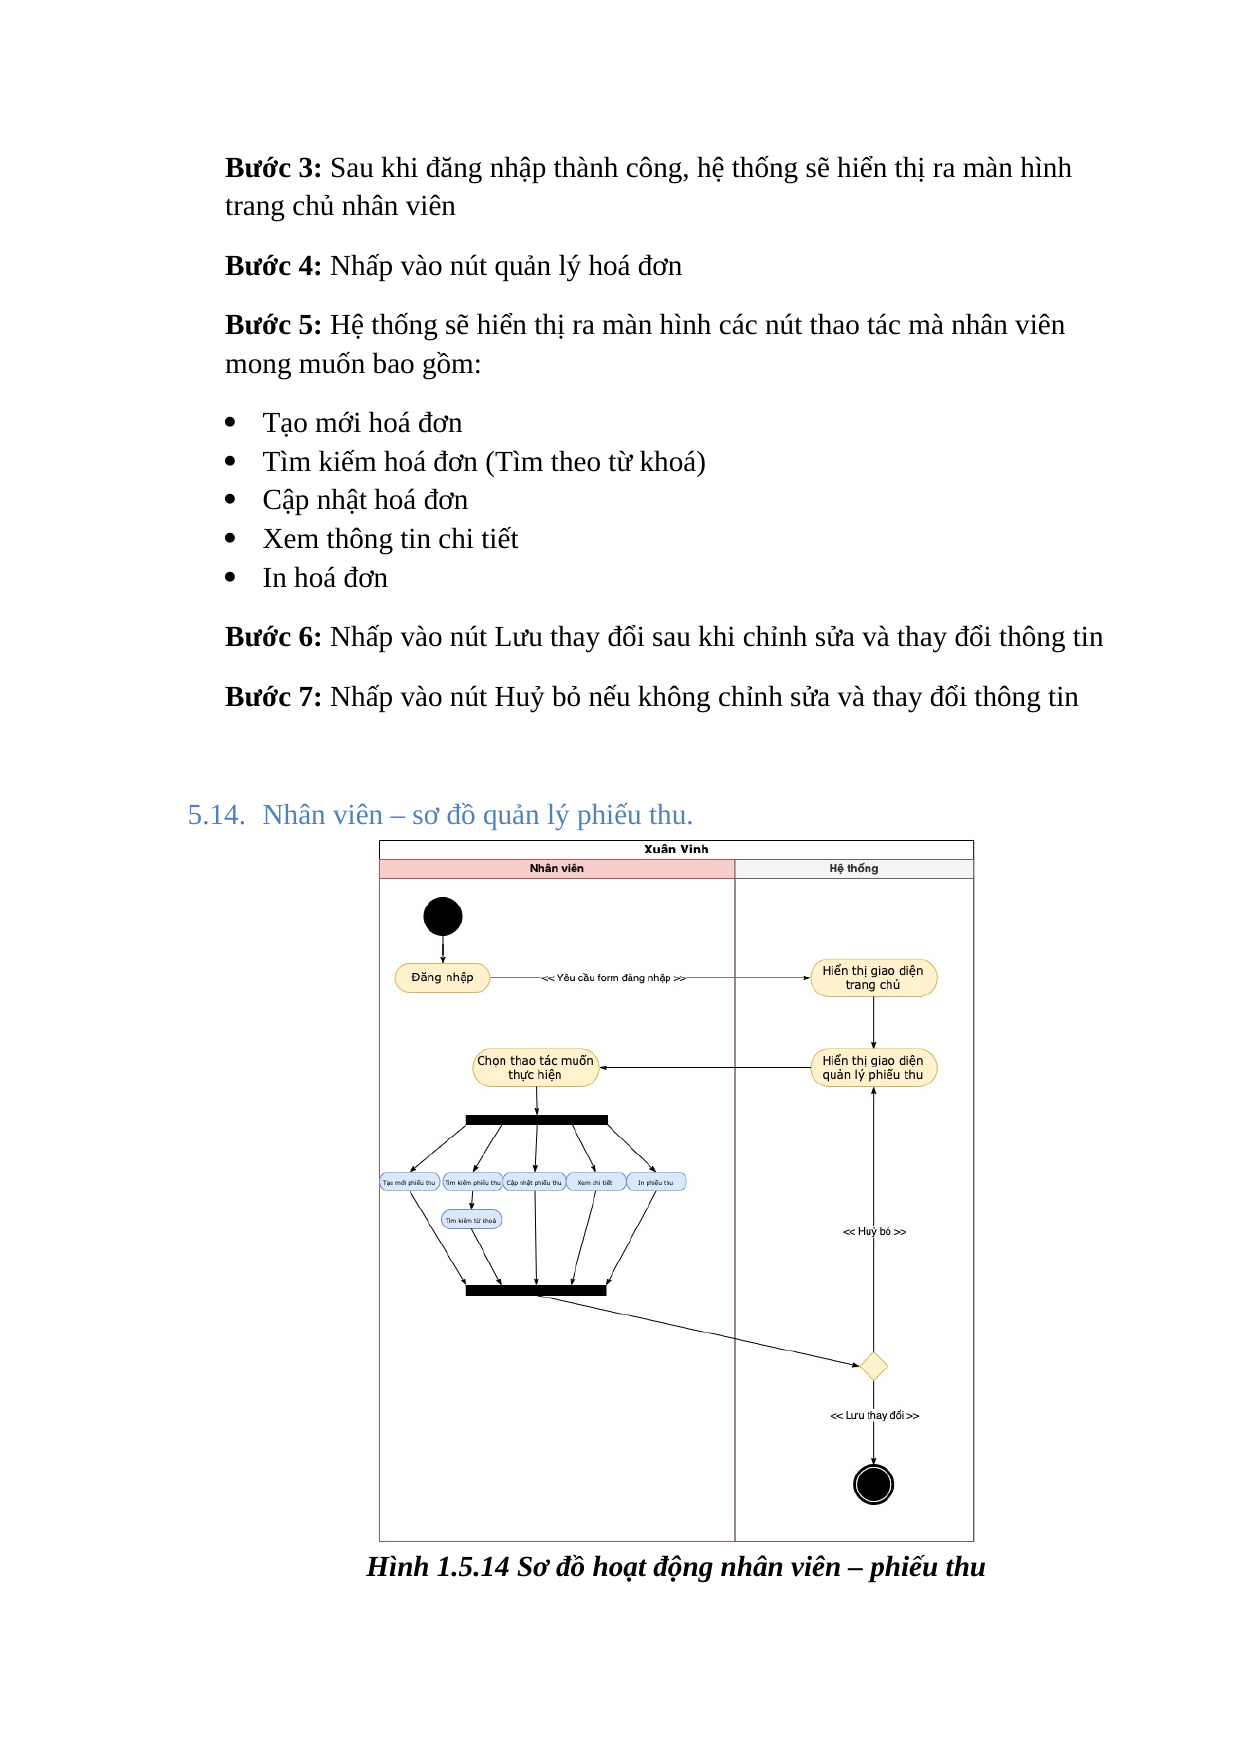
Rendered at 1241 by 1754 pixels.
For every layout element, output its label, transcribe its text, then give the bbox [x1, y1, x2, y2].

text Bước 6: Nhấp vào nút Lưu thay đổi sau khi chỉnh sửa và thay đổi thông tin [225, 619, 1128, 653]
list Cập nhật hoá đơn [225, 482, 1128, 516]
list Xem thông tin chi tiết [225, 521, 1128, 555]
text Bước 7: Nhấp vào nút Huỷ bỏ nếu không chỉnh sửa và thay đổi thông tin [225, 679, 1128, 712]
list Tìm kiếm hoá đơn (Tìm theo từ khoá) [225, 444, 1128, 477]
text Bước 5: Hệ thống sẽ hiển thị ra màn hình các nút thao tác mà nhân viên mong muốn bao gồm: [225, 307, 1128, 379]
list Hình 1.5.14 Sơ đồ hoạt động nhân viên – phiếu thu [225, 1549, 1128, 1583]
list In hoá đơn [225, 560, 1128, 593]
subtitle Nhân viên – sơ đồ quản lý phiếu thu. [187, 797, 1128, 831]
picture [374, 836, 979, 1546]
text Bước 4: Nhấp vào nút quản lý hoá đơn [225, 248, 1128, 281]
list Tạo mới hoá đơn [225, 405, 1128, 439]
text Bước 3: Sau khi đăng nhập thành công, hệ thống sẽ hiển thị ra màn hình trang chủ nhân viên [225, 150, 1128, 222]
